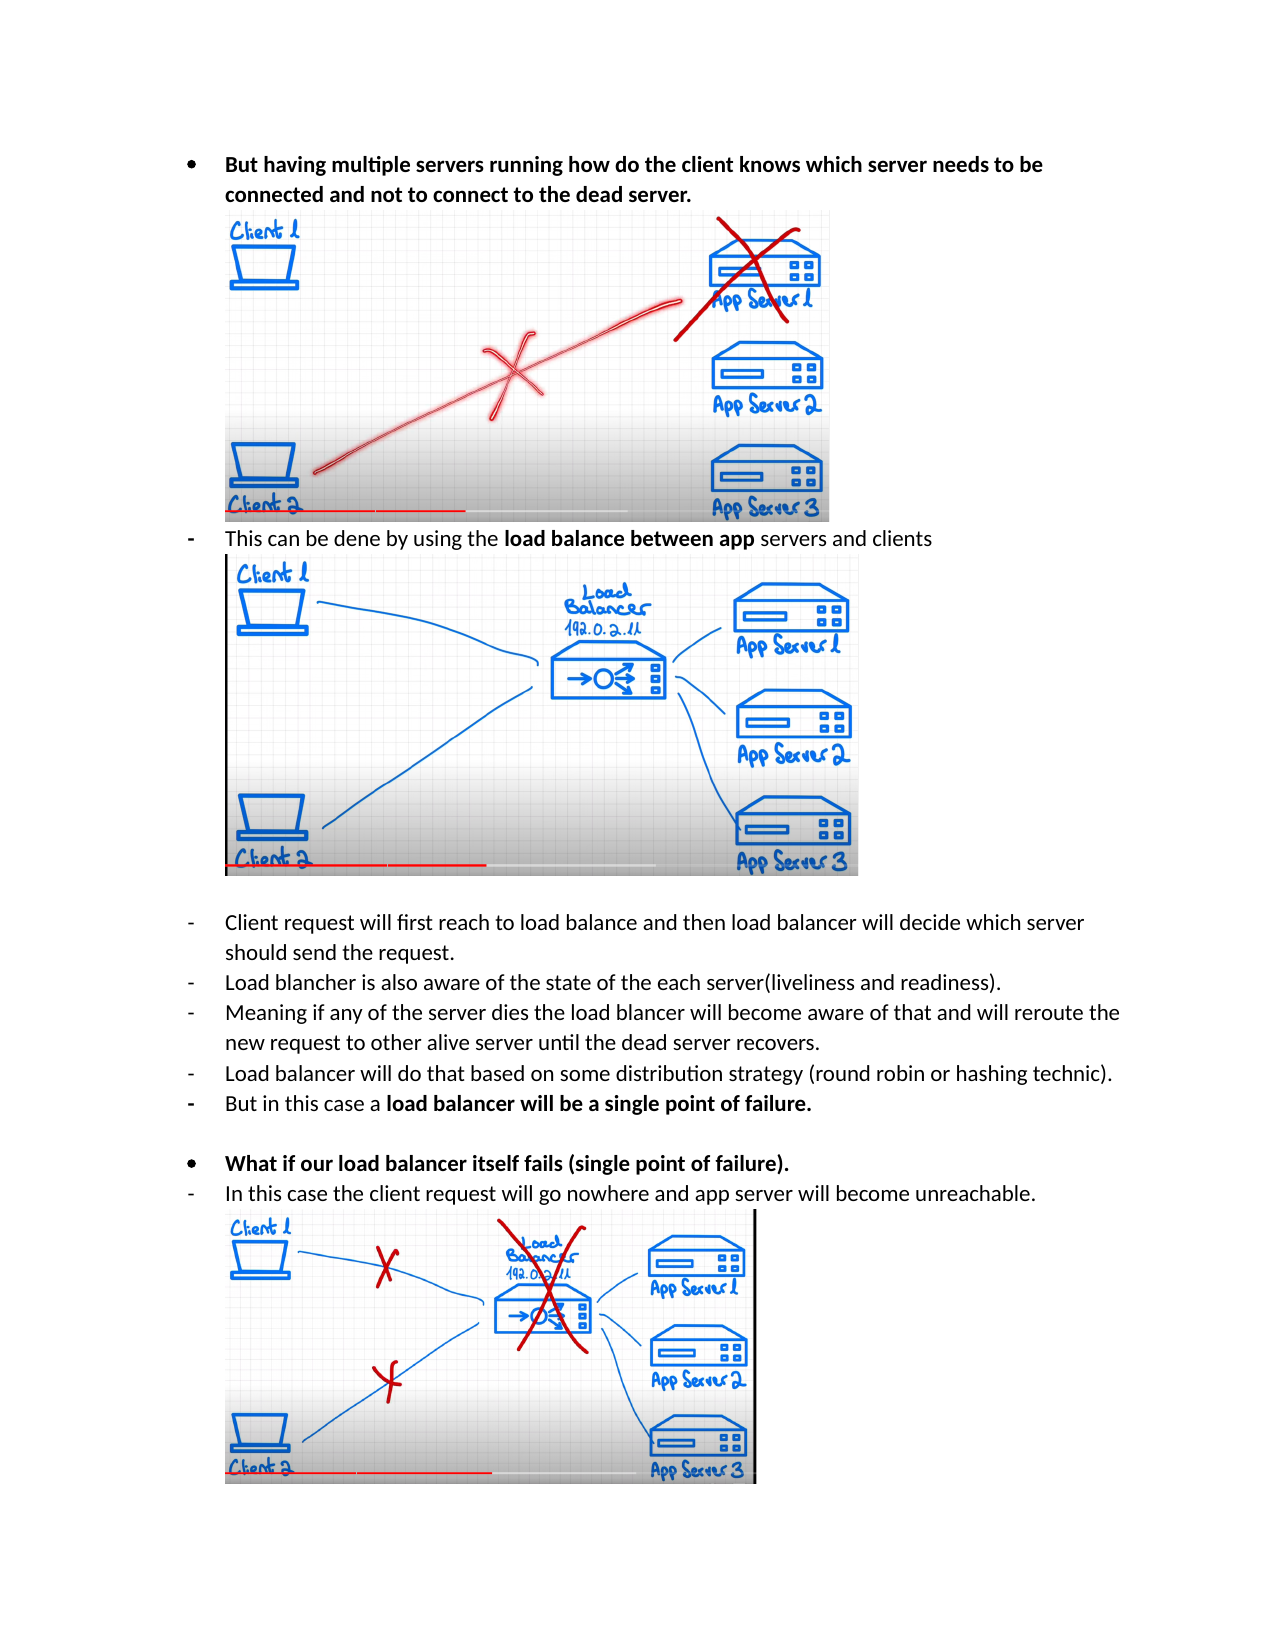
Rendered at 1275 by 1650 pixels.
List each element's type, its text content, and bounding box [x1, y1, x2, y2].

list This can be dene by using the load balance between app servers and clients [187, 524, 1125, 552]
list Load blancher is also aware of the state of the each server(liveliness and readiness). [187, 968, 1125, 996]
picture [225, 1209, 757, 1484]
list What if our load balancer itself fails (single point of failure). [187, 1149, 1125, 1177]
list In this case the client request will go nowhere and app server will become unreachable. [187, 1179, 1125, 1207]
list But in this case a load balancer will be a single point of failure. [187, 1089, 1125, 1117]
list Meaning if any of the server dies the load blancer will become aware of that and will reroute the new request to other alive server until the dead server recovers. [187, 998, 1125, 1056]
picture [225, 210, 830, 522]
list Load balancer will do that based on some distribution strategy (round robin or hashing technic). [187, 1059, 1125, 1087]
picture [225, 554, 859, 876]
list But having multiple servers running how do the client knows which server needs to be connected and not to connect to the dead server. [187, 150, 1125, 208]
list Client request will first reach to load balance and then load balancer will decide which server should send the request. [187, 908, 1125, 966]
